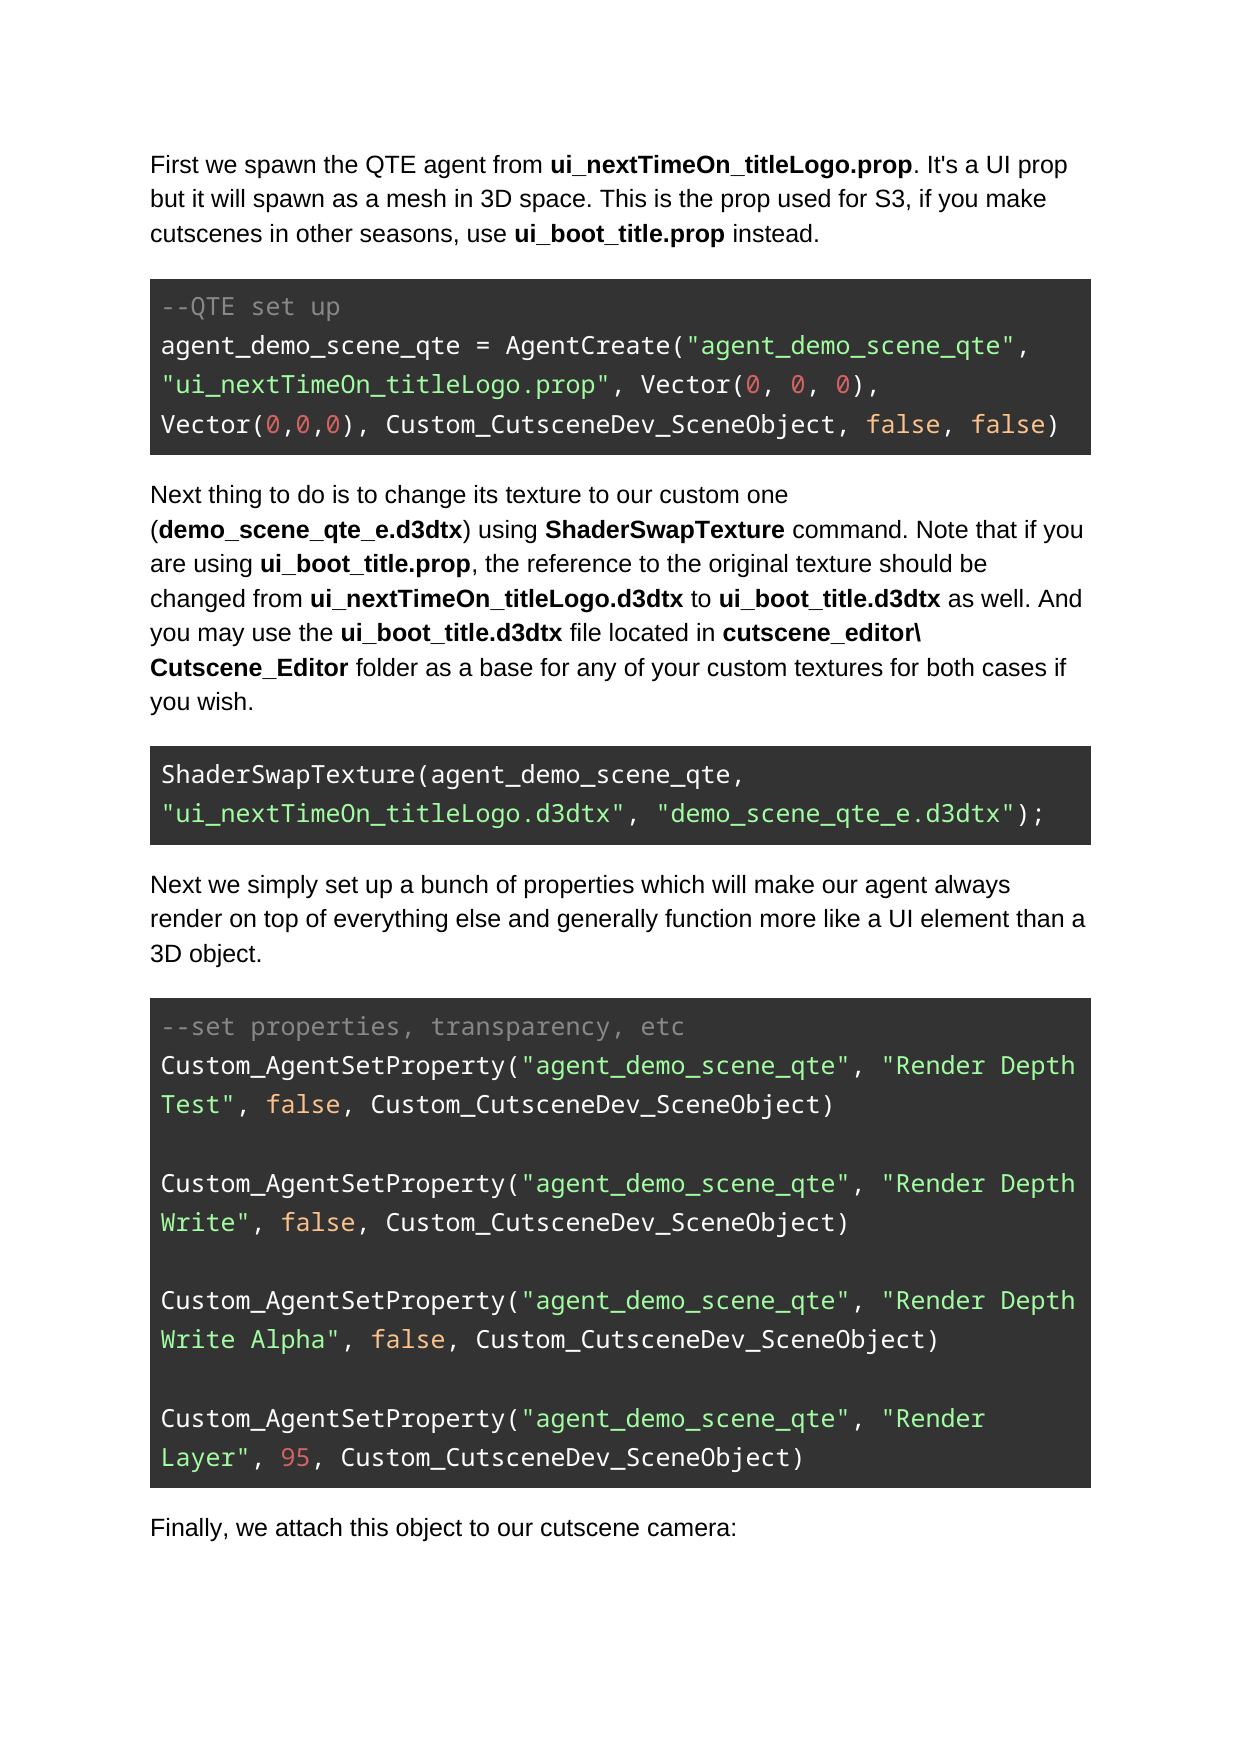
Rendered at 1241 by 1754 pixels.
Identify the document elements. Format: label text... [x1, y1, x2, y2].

text First we spawn the QTE agent from ui_nextTimeOn_titleLogo.prop. It's a UI prop but it will spawn as a mesh in 3D space. This is the prop used for S3, if you make cutscenes in other seasons, use ui_boot_title.prop instead. [150, 150, 1090, 248]
table_header --set properties, transparency, etc Custom_AgentSetProperty("agent_demo_scene_qte", "Render Depth Test", false, Custom_CutsceneDev_SceneObject) Custom_AgentSetProperty("agent_demo_scene_qte", "Render Depth Write", false, Custom_CutsceneDev_SceneObject) Custom_AgentSetProperty("agent_demo_scene_qte", "Render Depth Write Alpha", false, Custom_CutsceneDev_SceneObject) Custom_AgentSetProperty("agent_demo_scene_qte", "Render Layer", 95, Custom_CutsceneDev_SceneObject) [150, 998, 1091, 1488]
table_header ShaderSwapTexture(agent_demo_scene_qte, "ui_nextTimeOn_titleLogo.d3dtx", "demo_scene_qte_e.d3dtx"); [150, 746, 1091, 845]
table_header --QTE set up agent_demo_scene_qte = AgentCreate("agent_demo_scene_qte", "ui_nextTimeOn_titleLogo.prop", Vector(0, 0, 0), Vector(0,0,0), Custom_CutsceneDev_SceneObject, false, false) [150, 279, 1091, 455]
text Next we simply set up a bunch of properties which will make our agent always render on top of everything else and generally function more like a UI element than a 3D object. [150, 870, 1090, 967]
text Next thing to do is to change its texture to our custom one (demo_scene_qte_e.d3dtx) using ShaderSwapTexture command. Note that if you are using ui_boot_title.prop, the reference to the original texture should be changed from ui_nextTimeOn_titleLogo.d3dtx to ui_boot_title.d3dtx as well. And you may use the ui_boot_title.d3dtx file located in cutscene_editor\Cutscene_Editor folder as a base for any of your custom textures for both cases if you wish. [150, 480, 1090, 716]
text Finally, we attach this object to our cutscene camera: [150, 1513, 1090, 1542]
